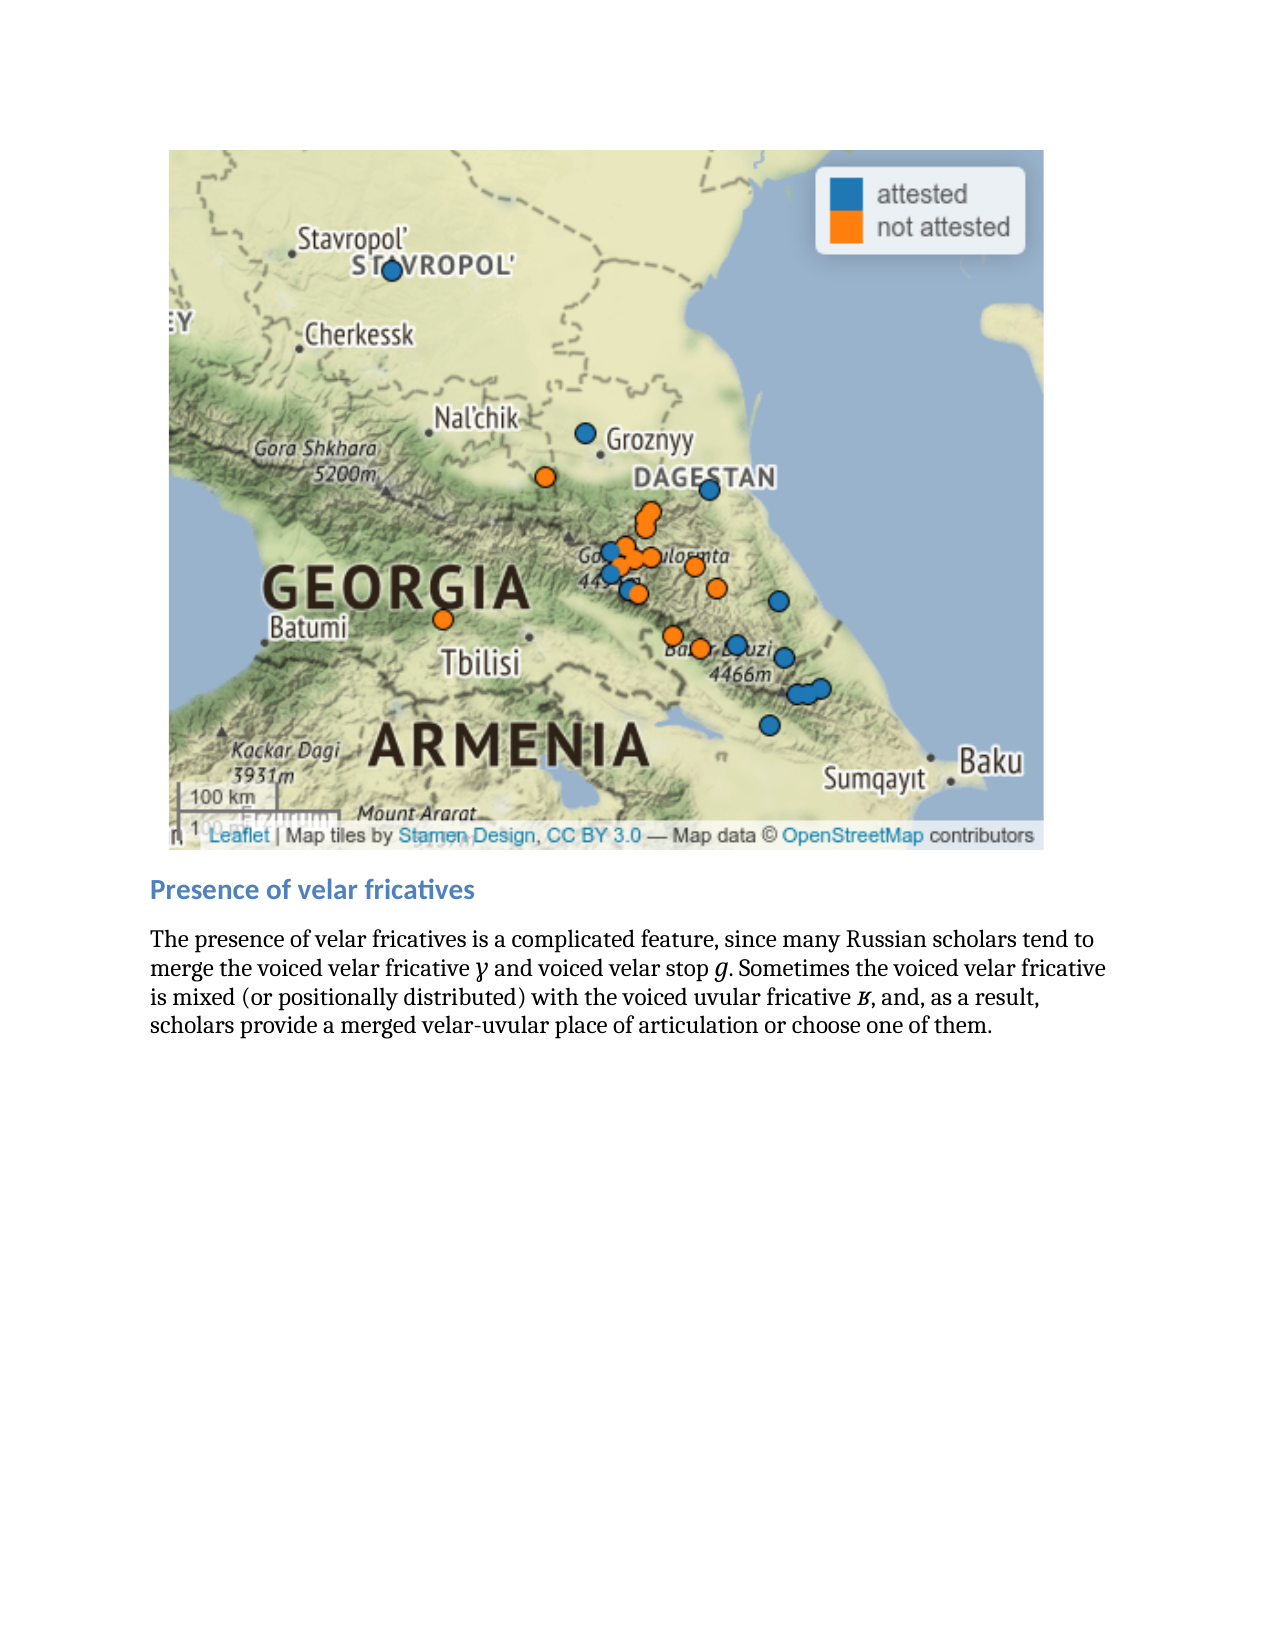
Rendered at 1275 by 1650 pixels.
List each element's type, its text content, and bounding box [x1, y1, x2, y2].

picture [168, 150, 1044, 850]
subtitle Presence of velar fricatives [150, 871, 1125, 906]
text The presence of velar fricatives is a complicated feature, since many Russian scholars tend to merge the voiced velar fricative ɣ and voiced velar stop ɡ. Sometimes the voiced velar fricative is mixed (or positionally distributed) with the voiced uvular fricative ʁ, and, as a result, scholars provide a merged velar-uvular place of articulation or choose one of them. [150, 925, 1125, 1040]
